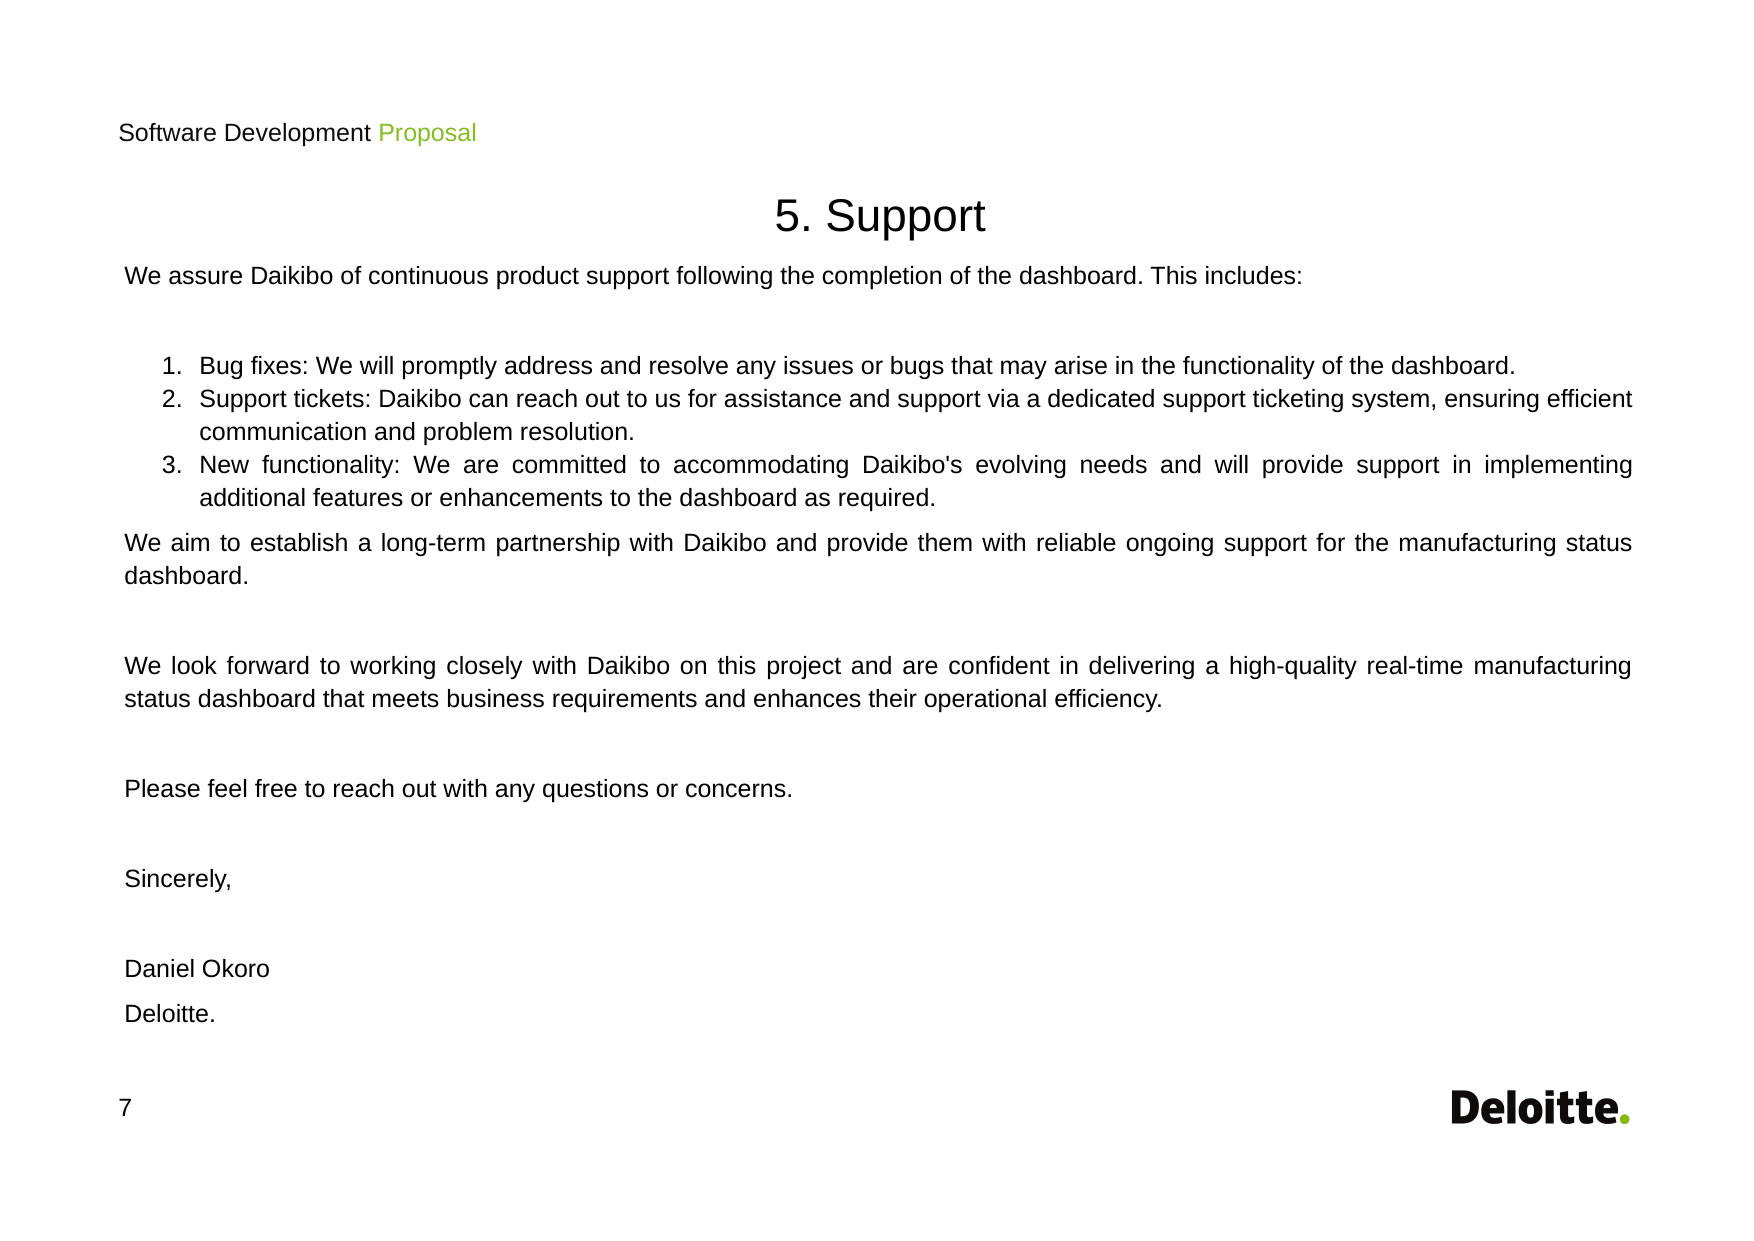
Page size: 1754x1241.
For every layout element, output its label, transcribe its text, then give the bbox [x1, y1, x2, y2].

text Please feel free to reach out with any questions or concerns. [124, 774, 1636, 803]
text We assure Daikibo of continuous product support following the completion of the dashboard. This includes: [124, 261, 1636, 289]
text We look forward to working closely with Daikibo on this project and are confident in delivering a high-quality real-time manufacturing status dashboard that meets business requirements and enhances their operational efficiency. [124, 651, 1636, 713]
text Deloitte. [124, 999, 1636, 1028]
text Daniel Okoro [124, 954, 1636, 983]
list Bug fixes: We will promptly address and resolve any issues or bugs that may arise in the functionality of the dashboard. [162, 351, 1636, 379]
text Sincerely, [124, 864, 1636, 893]
text We aim to establish a long-term partnership with Daikibo and provide them with reliable ongoing support for the manufacturing status dashboard. [124, 528, 1636, 590]
list Support tickets: Daikibo can reach out to us for assistance and support via a dedicated support ticketing system, ensuring efficient communication and problem resolution. [162, 384, 1636, 446]
picture [1448, 1084, 1633, 1130]
list New functionality: We are committed to accommodating Daikibo's evolving needs and will provide support in implementing additional features or enhancements to the dashboard as required. [162, 450, 1636, 512]
text 5. Support [124, 188, 1636, 241]
